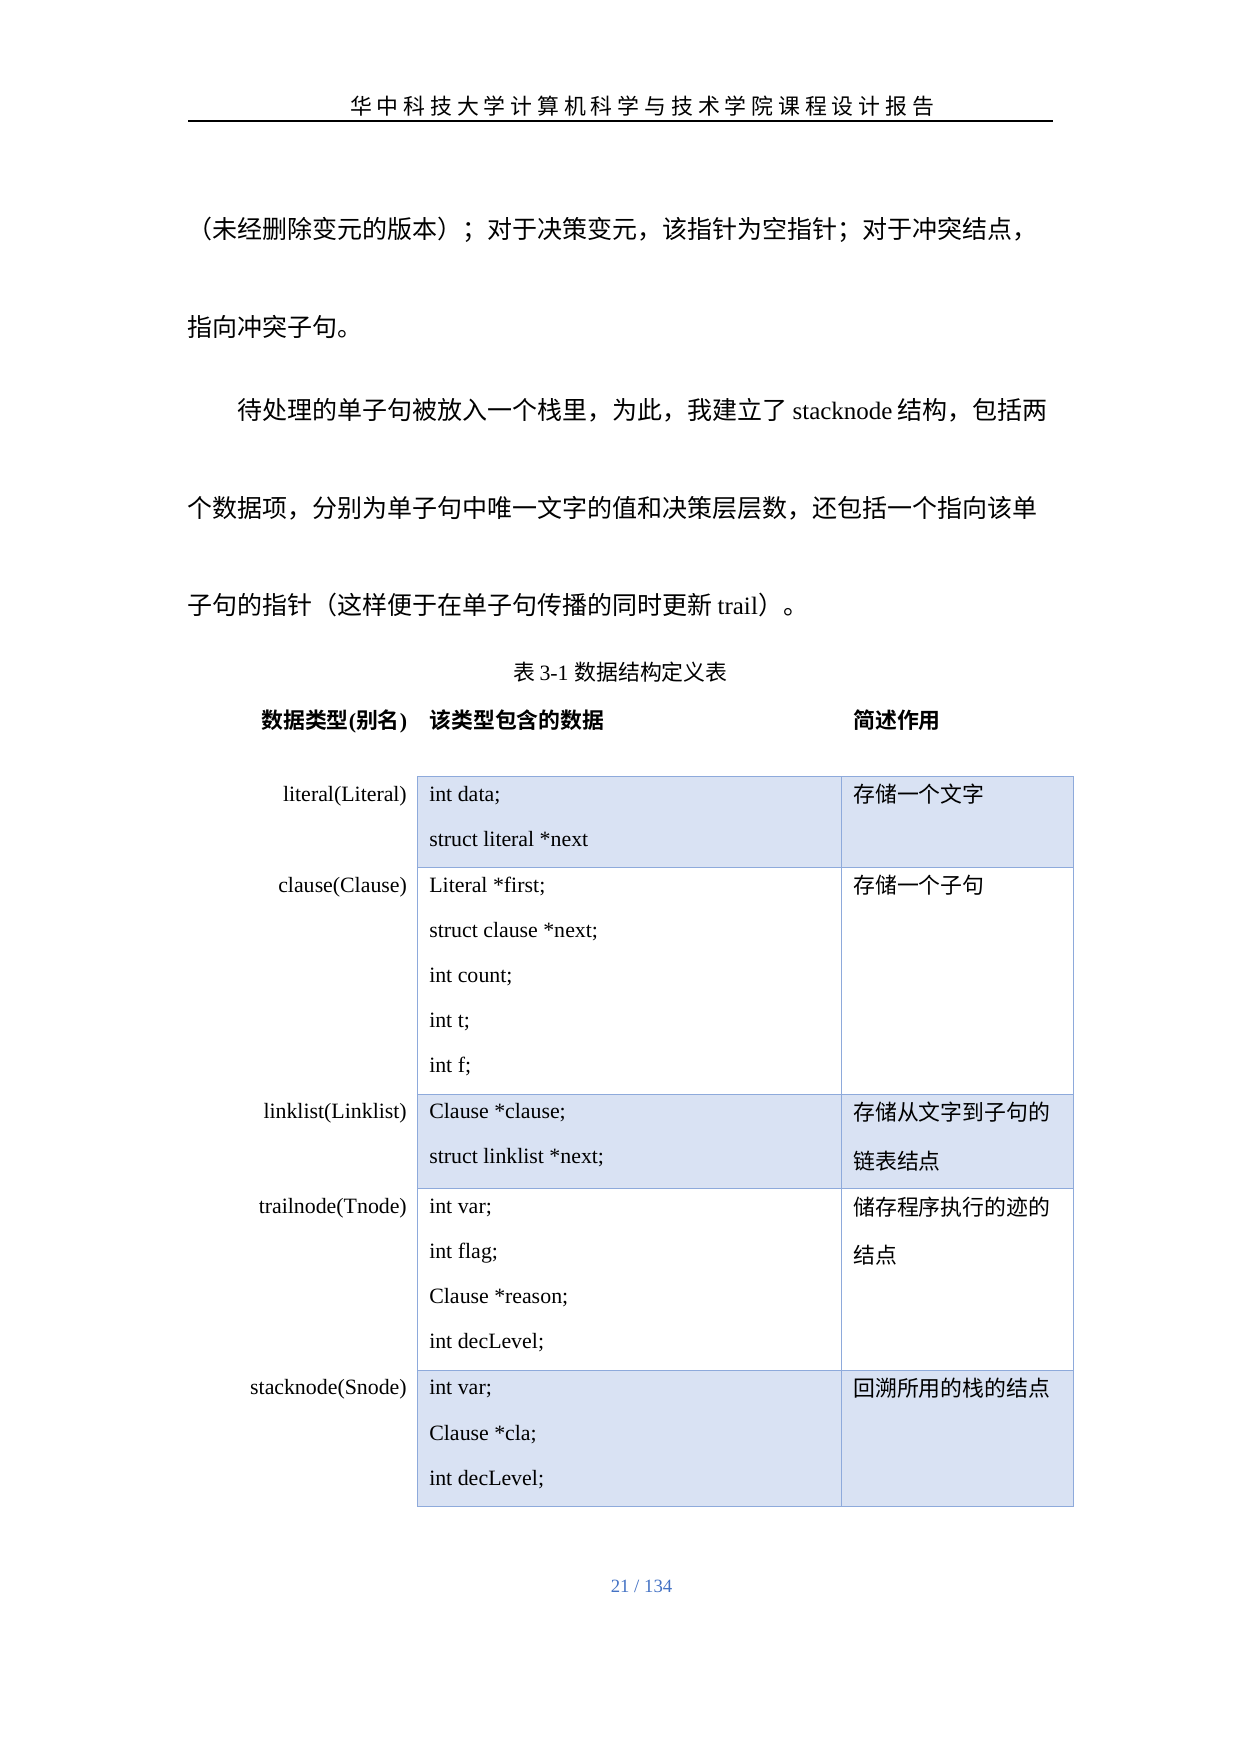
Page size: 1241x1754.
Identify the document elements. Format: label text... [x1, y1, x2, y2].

table_cell stacknode(Snode) [188, 1370, 417, 1506]
table_cell 存储一个文字 [842, 777, 1073, 867]
table_cell linklist(Linklist) [188, 1094, 417, 1188]
table_cell Literal *first; struct clause *next; int count; int t; int f; [418, 868, 841, 1093]
table_cell trailnode(Tnode) [188, 1188, 417, 1370]
table_header 简述作用 [842, 703, 1074, 776]
table_cell literal(Literal) [188, 776, 417, 867]
table_cell Clause *clause; struct linklist *next; [418, 1095, 841, 1188]
table_cell 回溯所用的栈的结点 [842, 1371, 1073, 1506]
text 表3-1 数据结构定义表 [187, 654, 1053, 687]
table_header 该类型包含的数据 [418, 703, 842, 776]
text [187, 196, 1053, 358]
table_header 数据类型(别名) [188, 703, 418, 776]
table_cell int data; struct literal *next [418, 777, 841, 867]
table_cell 储存程序执行的迹的结点 [842, 1189, 1073, 1370]
table_cell int var; int flag; Clause *reason; int decLevel; [418, 1189, 841, 1370]
table_cell 存储从文字到子句的链表结点 [842, 1095, 1073, 1188]
table_cell clause(Clause) [188, 867, 417, 1093]
table_cell int var; Clause *cla; int decLevel; [418, 1371, 841, 1506]
table_cell 存储一个子句 [842, 868, 1073, 1093]
text 待处理的单子句被放入一个栈里，为此，我建立了stacknode结构，包括两个数据项，分别为单子句中唯一文字的值和决策层层数，还包括一个指向该单子句的指针（这样便于在单子句传播的同时更新trail）。 [187, 376, 1053, 636]
